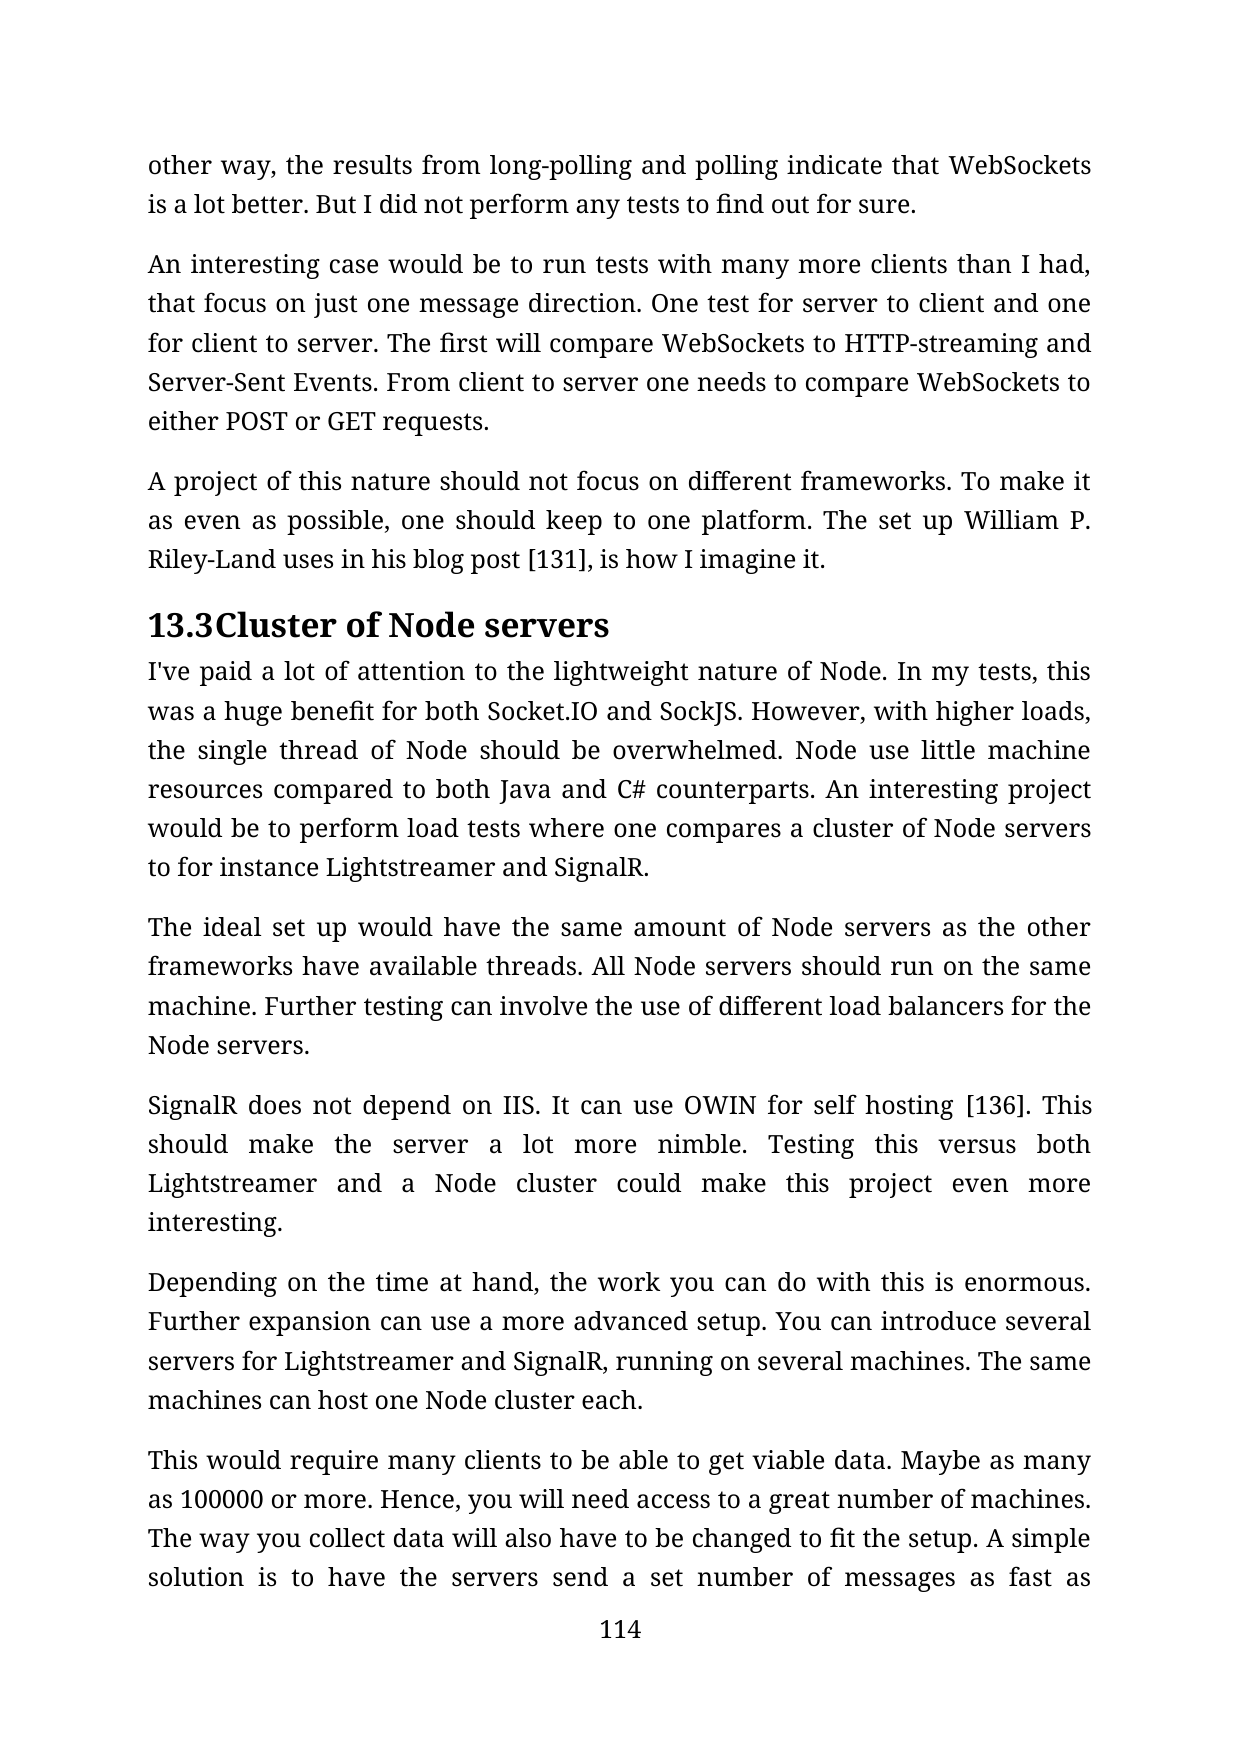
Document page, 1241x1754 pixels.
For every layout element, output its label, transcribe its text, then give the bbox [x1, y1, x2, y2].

text Depending on the time at hand, the work you can do with this is enormous. Further expansion can use a more advanced setup. You can introduce several servers for Lightstreamer and SignalR, running on several machines. The same machines can host one Node cluster each. [148, 1265, 1092, 1416]
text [148, 1442, 1092, 1594]
text SignalR does not depend on IIS. It can use OWIN for self hosting [136]. This should make the server a lot more nimble. Testing this versus both Lightstreamer and a Node cluster could make this project even more interesting. [148, 1087, 1092, 1239]
text An interesting case would be to run tests with many more clients than I had, that focus on just one message direction. One test for server to client and one for client to server. The first will compare WebSockets to HTTP-streaming and Server-Sent Events. From client to server one needs to compare WebSockets to either POST or GET requests. [148, 247, 1092, 438]
text The ideal set up would have the same amount of Node servers as the other frameworks have available threads. All Node servers should run on the same machine. Further testing can involve the use of different load balancers for the Node servers. [148, 910, 1092, 1061]
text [148, 148, 1092, 221]
text A project of this nature should not focus on different frameworks. To make it as even as possible, one should keep to one platform. The set up William P. Riley-Land uses in his blog post [131], is how I imagine it. [148, 463, 1092, 576]
text I've paid a lot of attention to the lightweight nature of Node. In my tests, this was a huge benefit for both Socket.IO and SockJS. However, with higher loads, the single thread of Node should be overwhelmed. Node use little machine resources compared to both Java and C# counterparts. An interesting project would be to perform load tests where one compares a cluster of Node servers to for instance Lightstreamer and SignalR. [148, 654, 1092, 884]
subtitle Cluster of Node servers [148, 602, 1092, 647]
